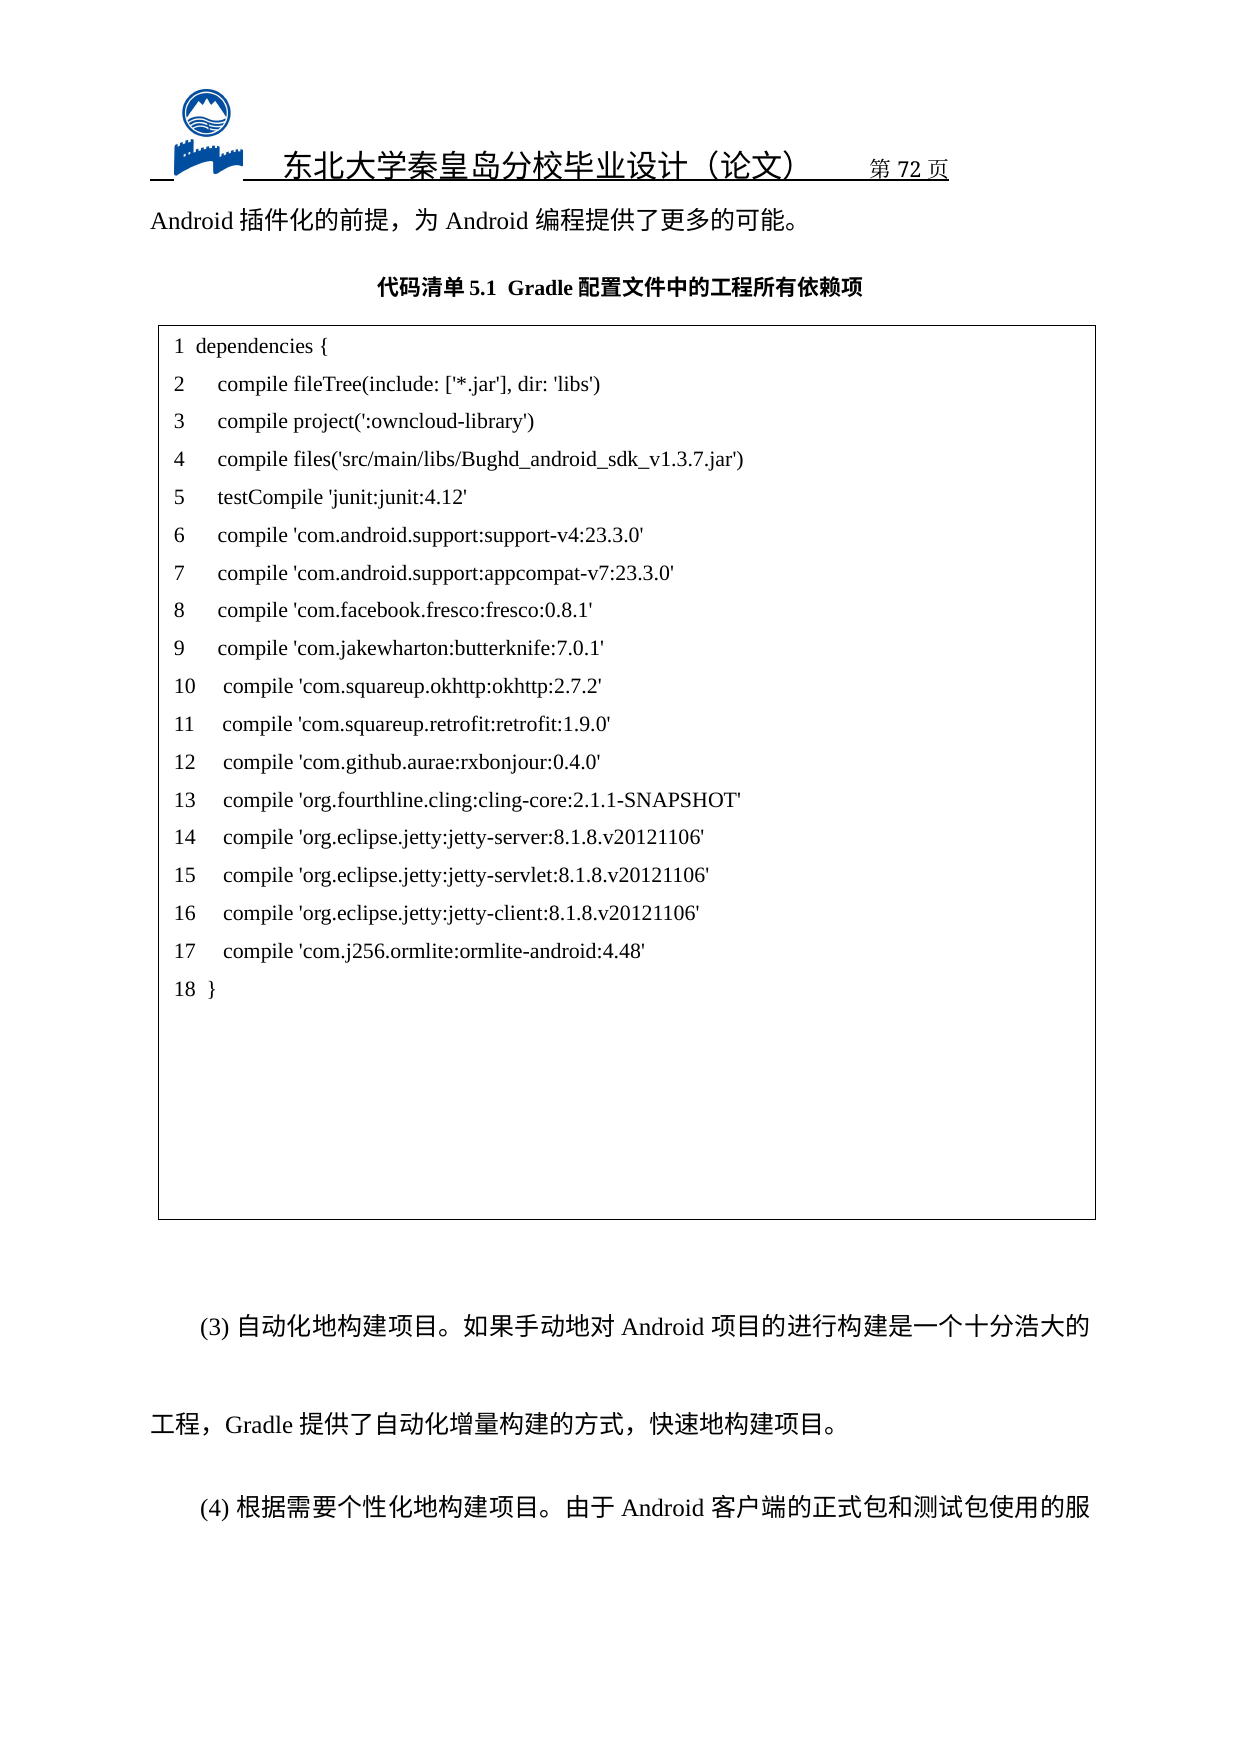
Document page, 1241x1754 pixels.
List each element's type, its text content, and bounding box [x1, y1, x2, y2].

picture [173, 88, 244, 177]
text (3) 自动化地构建项目。如果手动地对Android 项目的进行构建是一个十分浩大的工程，Gradle 提供了自动化增量构建的方式，快速地构建项目。 [150, 317, 1090, 1455]
text 代码清单5.1 Gradle 配置文件中的工程所有依赖项 [150, 269, 1090, 302]
